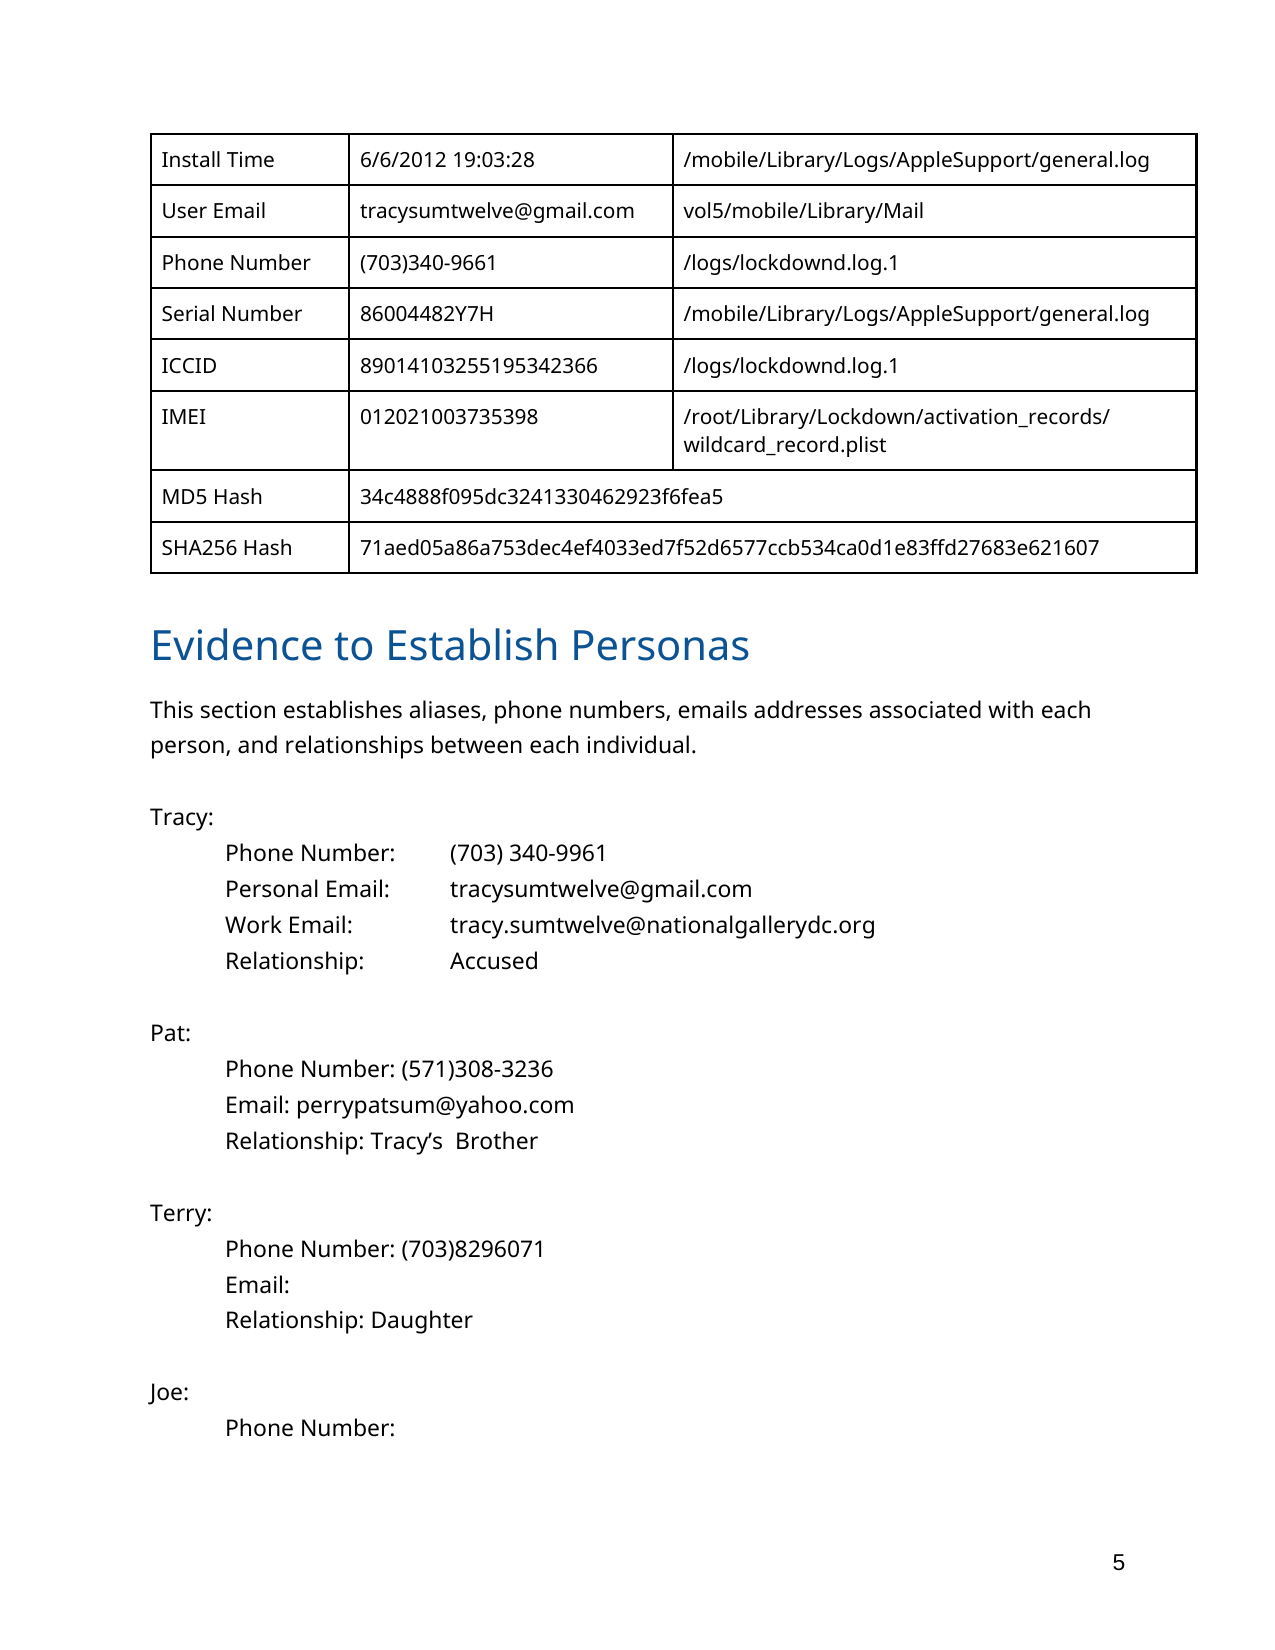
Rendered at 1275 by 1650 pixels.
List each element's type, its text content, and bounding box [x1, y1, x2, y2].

text Work Email: tracy.sumtwelve@nationalgallerydc.org [150, 909, 1125, 940]
text Phone Number: [150, 1412, 1125, 1443]
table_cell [674, 135, 1195, 184]
table_cell Serial Number [152, 289, 348, 338]
text Relationship: Daughter [150, 1304, 1125, 1336]
table_cell IMEI [152, 392, 348, 469]
text Phone Number: (703)8296071 [150, 1233, 1125, 1264]
text Relationship: Tracy’s Brother [150, 1125, 1125, 1156]
table_cell /mobile/Library/Logs/AppleSupport/general.log [674, 289, 1195, 338]
table_cell (703)340-9661 [350, 238, 672, 287]
table_cell Phone Number [152, 238, 348, 287]
text Terry: [150, 1197, 1125, 1228]
table_cell 86004482Y7H [350, 289, 672, 338]
table_cell /root/Library/Lockdown/activation_records/wildcard_record.plist [674, 392, 1195, 469]
text Email: perrypatsum@yahoo.com [150, 1089, 1125, 1120]
table_cell 71aed05a86a753dec4ef4033ed7f52d6577ccb534ca0d1e83ffd27683e621607 [350, 523, 1195, 572]
text Phone Number: (571)308-3236 [150, 1053, 1125, 1084]
text Joe: [150, 1376, 1125, 1408]
text Pat: [150, 1017, 1125, 1048]
text Relationship: Accused [150, 945, 1125, 976]
table_cell ICCID [152, 340, 348, 389]
table_cell MD5 Hash [152, 471, 348, 521]
table_cell User Email [152, 186, 348, 236]
text Email: [150, 1268, 1125, 1300]
text This section establishes aliases, phone numbers, emails addresses associated with each person, and relationships between each individual. [150, 693, 1125, 761]
text Tracy: [150, 801, 1125, 833]
table_cell SHA256 Hash [152, 523, 348, 572]
table_cell vol5/mobile/Library/Mail [674, 186, 1195, 236]
table_cell /logs/lockdownd.log.1 [674, 340, 1195, 389]
table_cell tracysumtwelve@gmail.com [350, 186, 672, 236]
subtitle Evidence to Establish Personas [150, 616, 1125, 673]
table_cell 89014103255195342366 [350, 340, 672, 389]
text Personal Email: tracysumtwelve@gmail.com [150, 873, 1125, 904]
table_cell 012021003735398 [350, 392, 672, 469]
text Phone Number: (703) 340-9961 [150, 837, 1125, 868]
table_cell /logs/lockdownd.log.1 [674, 238, 1195, 287]
table_cell 34c4888f095dc3241330462923f6fea5 [350, 471, 1195, 521]
table_cell 6/6/2012 19:03:28 [350, 135, 672, 184]
table_cell Install Time [152, 135, 348, 184]
